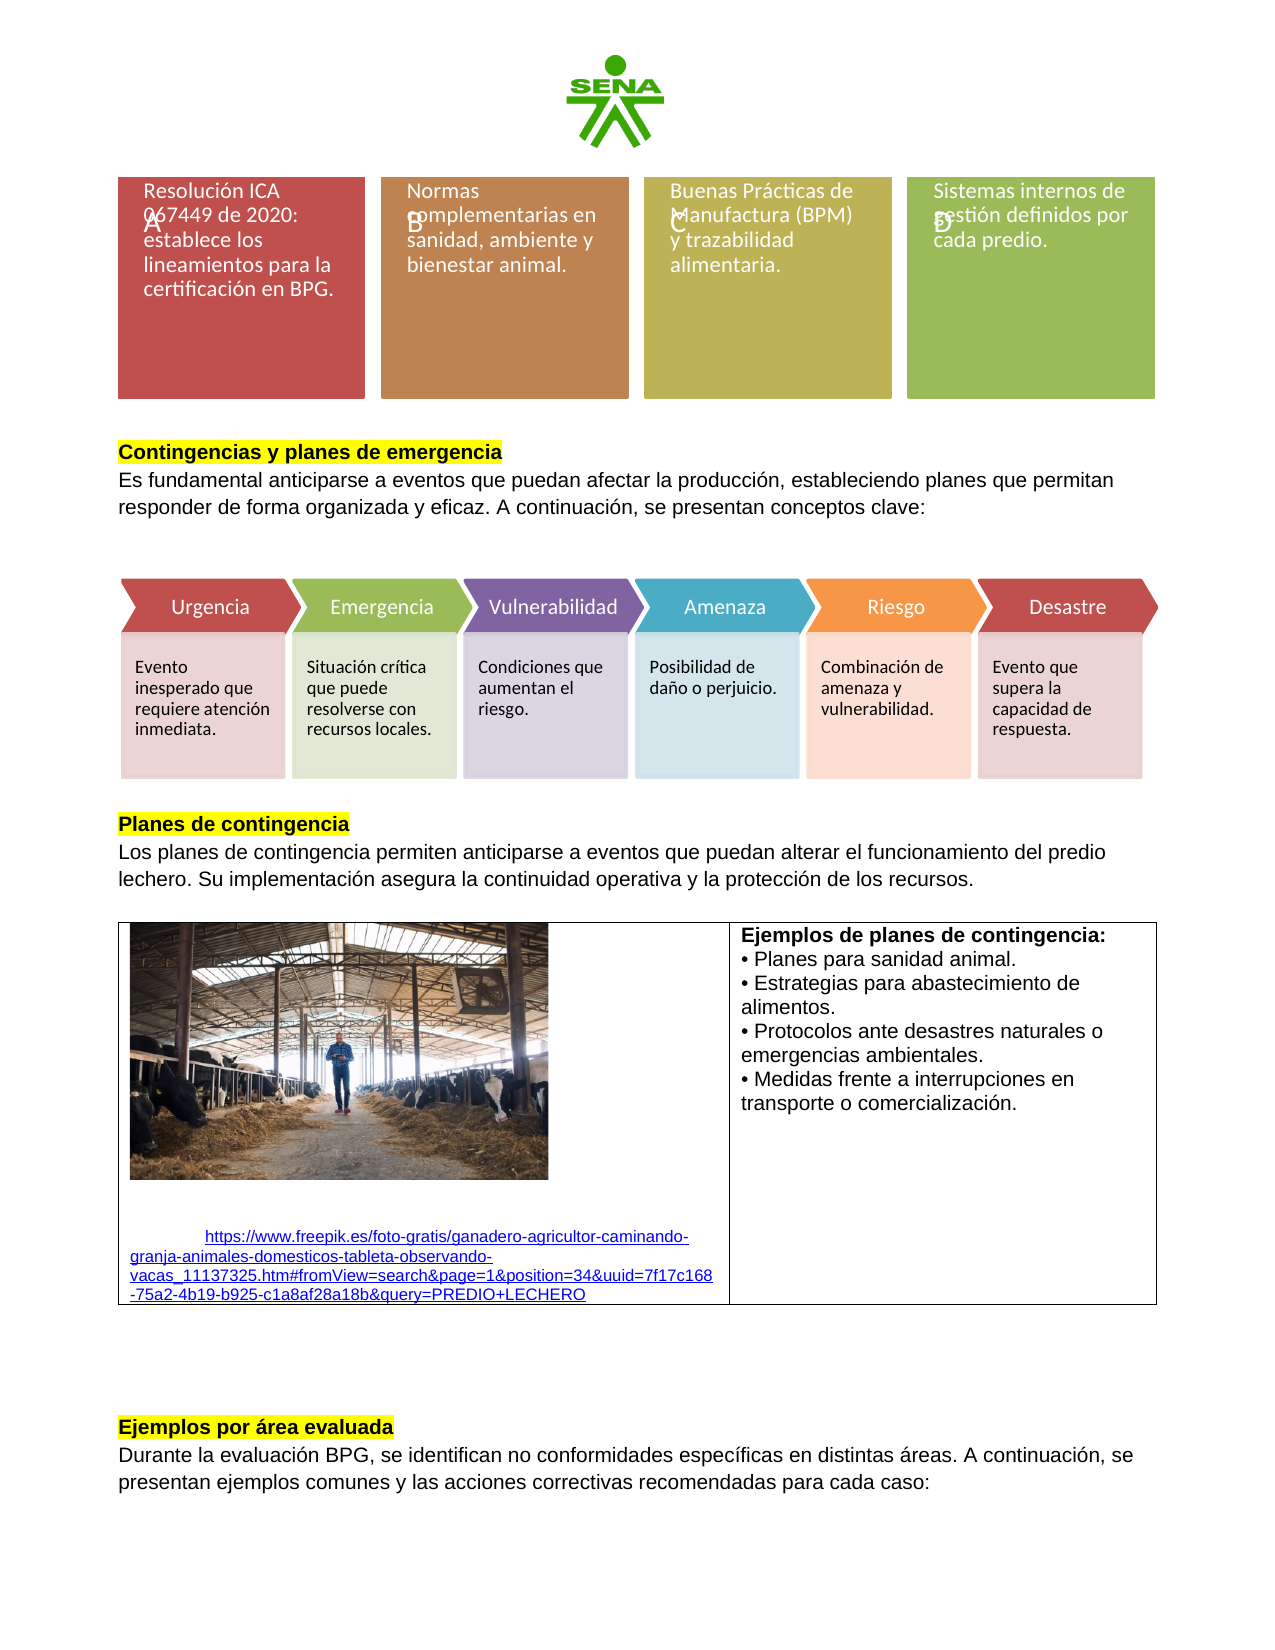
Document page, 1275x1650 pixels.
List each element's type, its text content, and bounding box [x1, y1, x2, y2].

text Ejemplos por área evaluada Durante la evaluación BPG, se identifican no conformidades específicas en distintas áreas. A continuación, se presentan ejemplos comunes y las acciones correctivas recomendadas para cada caso: [118, 1415, 1157, 1494]
picture [566, 55, 664, 148]
picture [129, 923, 549, 1180]
table_header Ejemplos de planes de contingencia: • Planes para sanidad animal. • Estrategias para abastecimiento de alimentos. • Protocolos ante desastres naturales o emergencias ambientales. • Medidas frente a interrupciones en transporte o comercialización. [730, 923, 1156, 1304]
table_header https://www.freepik.es/foto-gratis/ganadero-agricultor-caminando-granja-animales-domesticos-tableta-observando-vacas_11137325.htm#fromView=search&page=1&position=34&uuid=7f17c168-75a2-4b19-b925-c1a8af28a18b&query=PREDIO+LECHERO [119, 923, 729, 1304]
text Planes de contingencia Los planes de contingencia permiten anticiparse a eventos que puedan alterar el funcionamiento del predio lechero. Su implementación asegura la continuidad operativa y la protección de los recursos. [118, 812, 1157, 891]
text Contingencias y planes de emergencia Es fundamental anticiparse a eventos que puedan afectar la producción, estableciendo planes que permitan responder de forma organizada y eficaz. A continuación, se presentan conceptos clave: [118, 440, 1157, 519]
